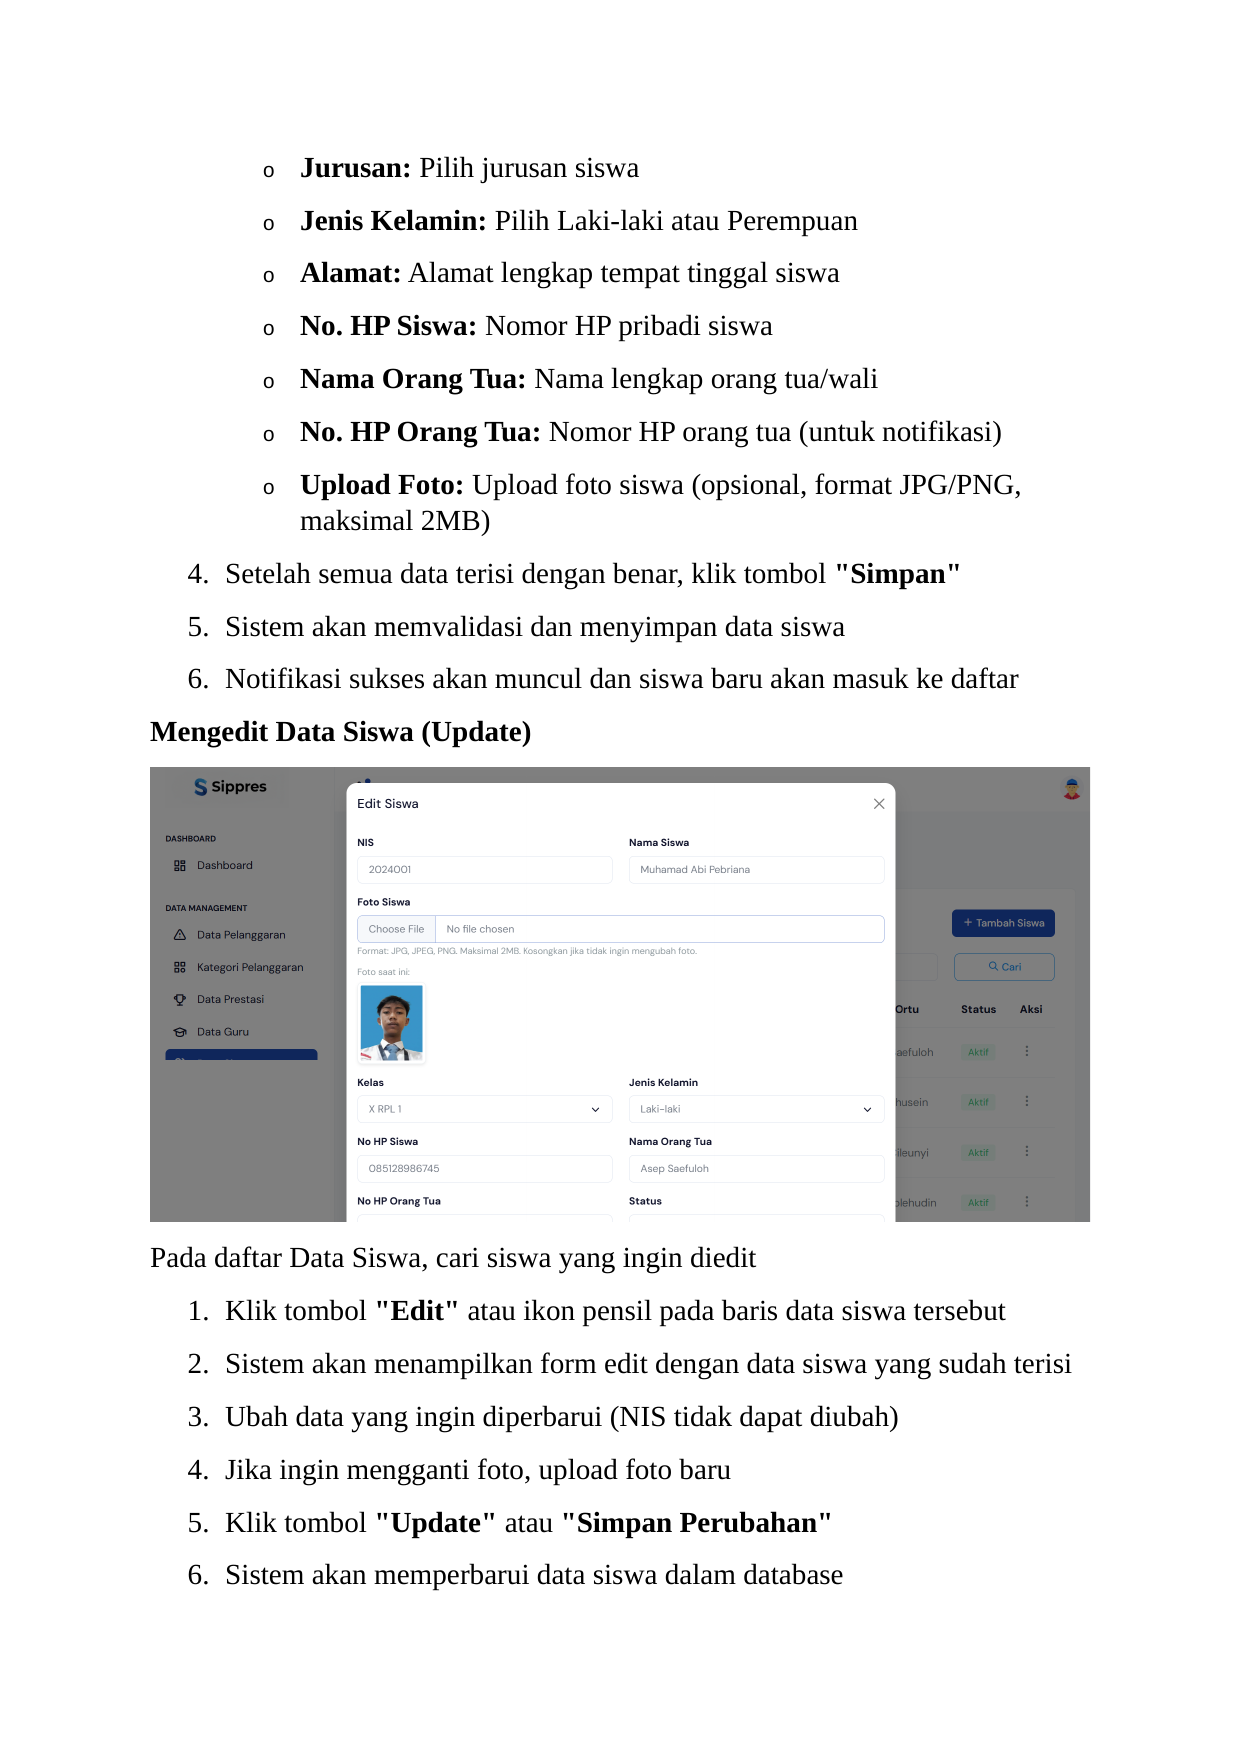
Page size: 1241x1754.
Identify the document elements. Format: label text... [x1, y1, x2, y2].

list Upload Foto: Upload foto siswa (opsional, format JPG/PNG, maksimal 2MB) [262, 467, 1090, 537]
picture [150, 767, 1091, 1222]
list Alamat: Alamat lengkap tempat tinggal siswa [262, 256, 1090, 289]
list Klik tombol "Edit" atau ikon pensil pada baris data siswa tersebut [187, 1293, 1090, 1327]
list Jika ingin mengganti foto, upload foto baru [187, 1452, 1090, 1485]
list Klik tombol "Update" atau "Simpan Perubahan" [187, 1505, 1090, 1538]
list Nama Orang Tua: Nama lengkap orang tua/wali [262, 361, 1090, 395]
list Jurusan: Pilih jurusan siswa [262, 150, 1090, 183]
list Sistem akan memperbarui data siswa dalam database [187, 1557, 1090, 1591]
list Sistem akan memvalidasi dan menyimpan data siswa [187, 609, 1090, 642]
list No. HP Siswa: Nomor HP pribadi siswa [262, 308, 1090, 342]
list No. HP Orang Tua: Nomor HP orang tua (untuk notifikasi) [262, 414, 1090, 448]
list Setelah semua data terisi dengan benar, klik tombol "Simpan" [187, 556, 1090, 589]
text Pada daftar Data Siswa, cari siswa yang ingin diedit [150, 1241, 1090, 1274]
list Sistem akan menampilkan form edit dengan data siswa yang sudah terisi [187, 1346, 1090, 1380]
list Jenis Kelamin: Pilih Laki-laki atau Perempuan [262, 203, 1090, 236]
text Mengedit Data Siswa (Update) [150, 714, 1090, 748]
list Notifikasi sukses akan muncul dan siswa baru akan masuk ke daftar [187, 661, 1090, 695]
list Ubah data yang ingin diperbarui (NIS tidak dapat diubah) [187, 1399, 1090, 1433]
